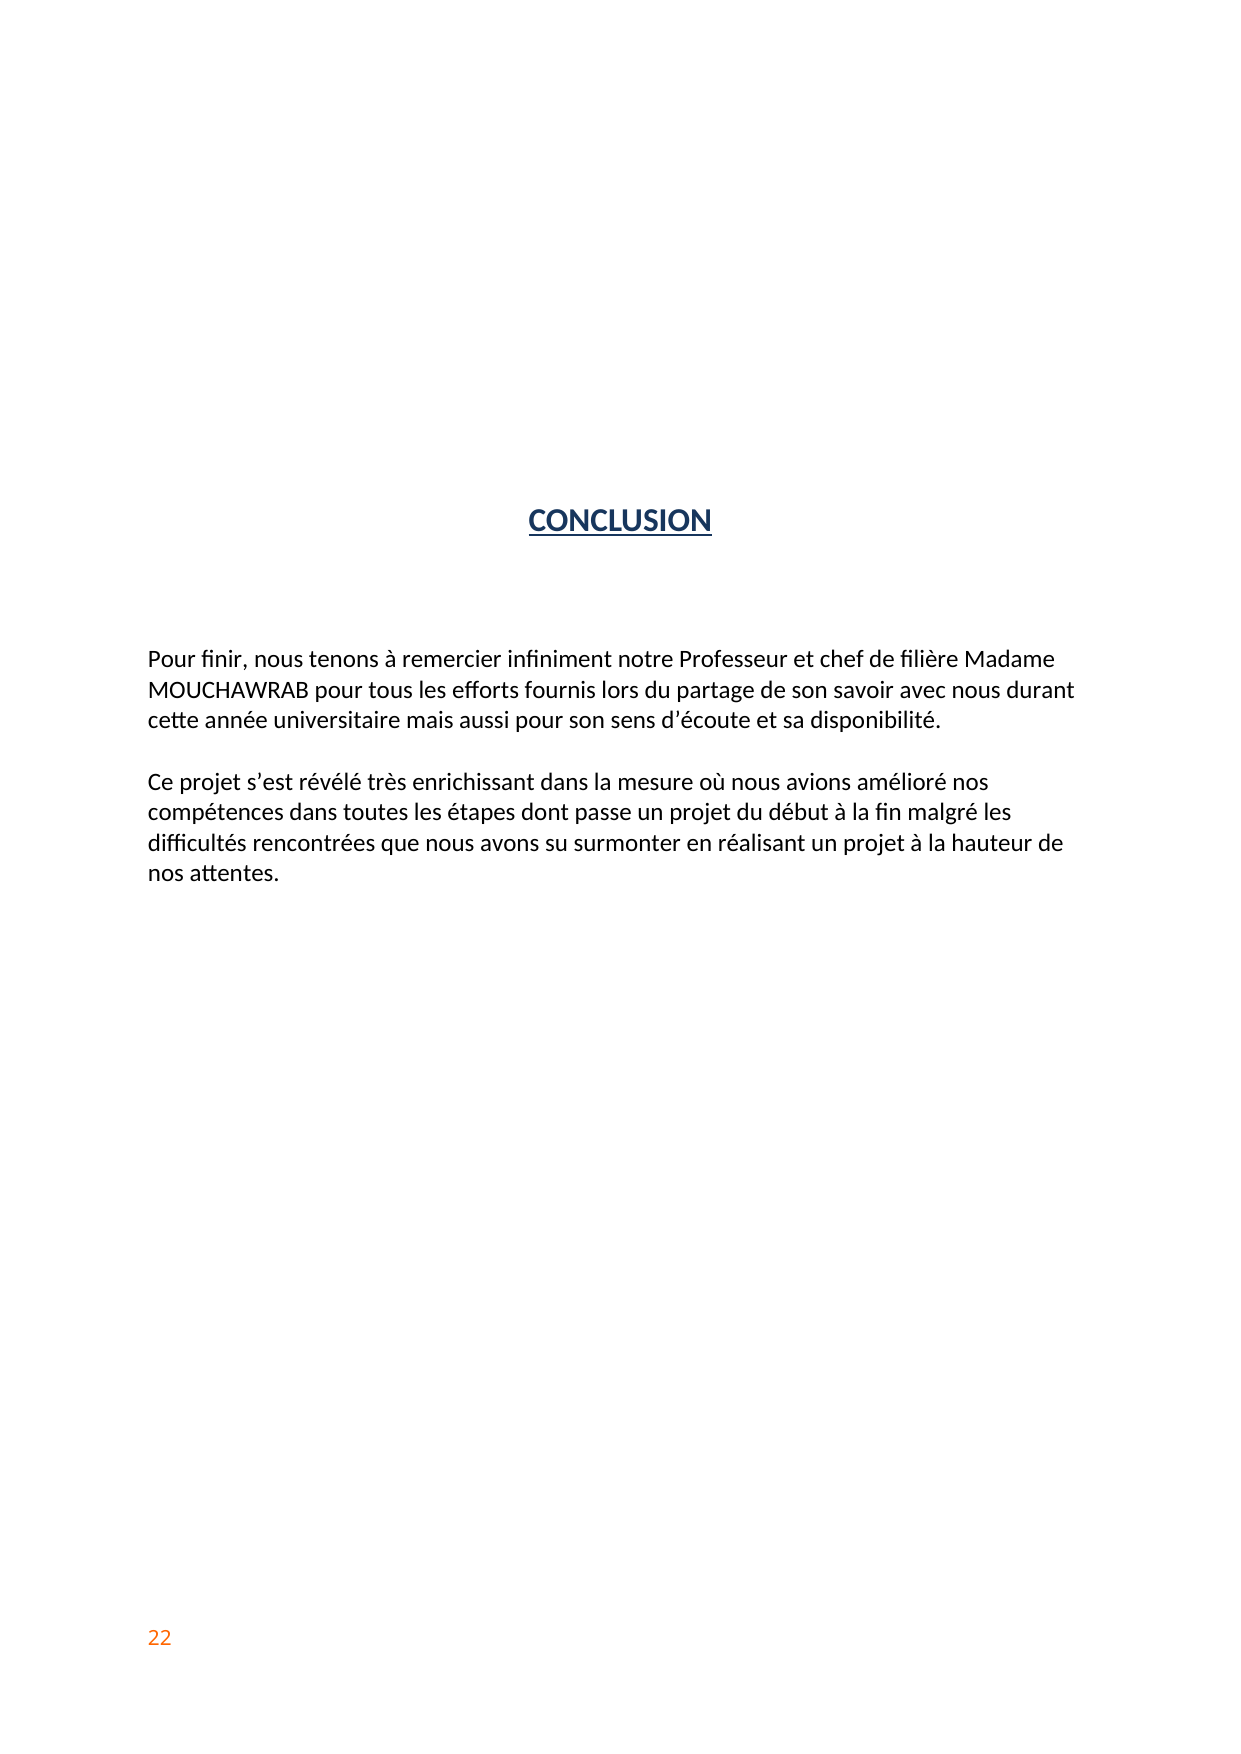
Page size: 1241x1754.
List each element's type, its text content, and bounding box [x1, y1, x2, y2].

text Ce projet s’est révélé très enrichissant dans la mesure où nous avions amélioré nos compétences dans toutes les étapes dont passe un projet du début à la fin malgré les difficultés rencontrées que nous avons su surmonter en réalisant un projet à la hauteur de nos attentes. [148, 766, 1092, 888]
text Pour finir, nous tenons à remercier infiniment notre Professeur et chef de filière Madame MOUCHAWRAB pour tous les efforts fournis lors du partage de son savoir avec nous durant cette année universitaire mais aussi pour son sens d’écoute et sa disponibilité. [148, 643, 1092, 735]
subtitle CONCLUSION [148, 499, 1092, 539]
